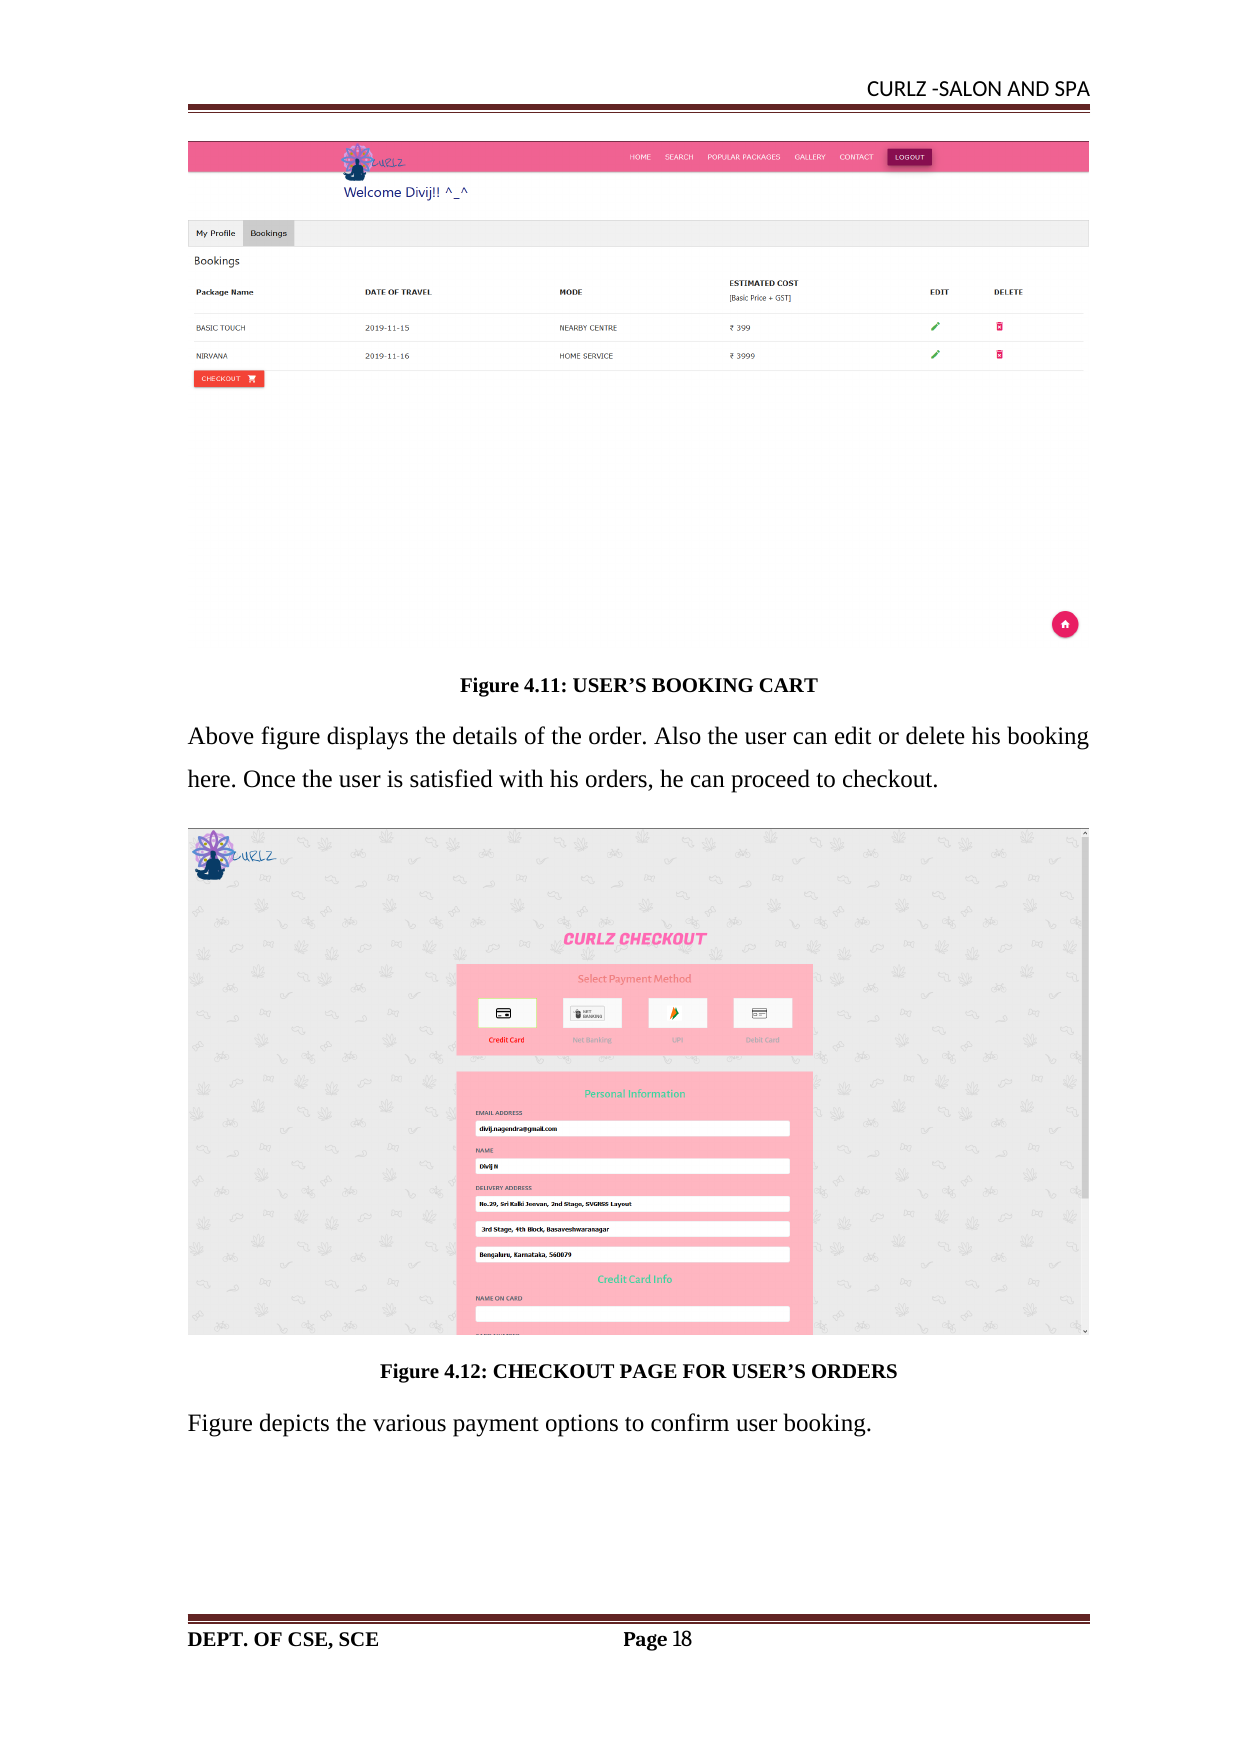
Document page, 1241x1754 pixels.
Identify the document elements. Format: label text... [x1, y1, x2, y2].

picture [188, 141, 1089, 648]
text Figure 4.12: CHECKOUT PAGE FOR USER’S ORDERS [187, 1359, 1090, 1383]
picture [188, 828, 1089, 1335]
text Figure 4.11: USER’S BOOKING CART [187, 673, 1090, 697]
text Figure depicts the various payment options to confirm user booking. [187, 1408, 1090, 1437]
text Above figure displays the details of the order. Also the user can edit or delete his booking here. Once the user is satisfied with his orders, he can proceed to checkout. [187, 721, 1090, 793]
